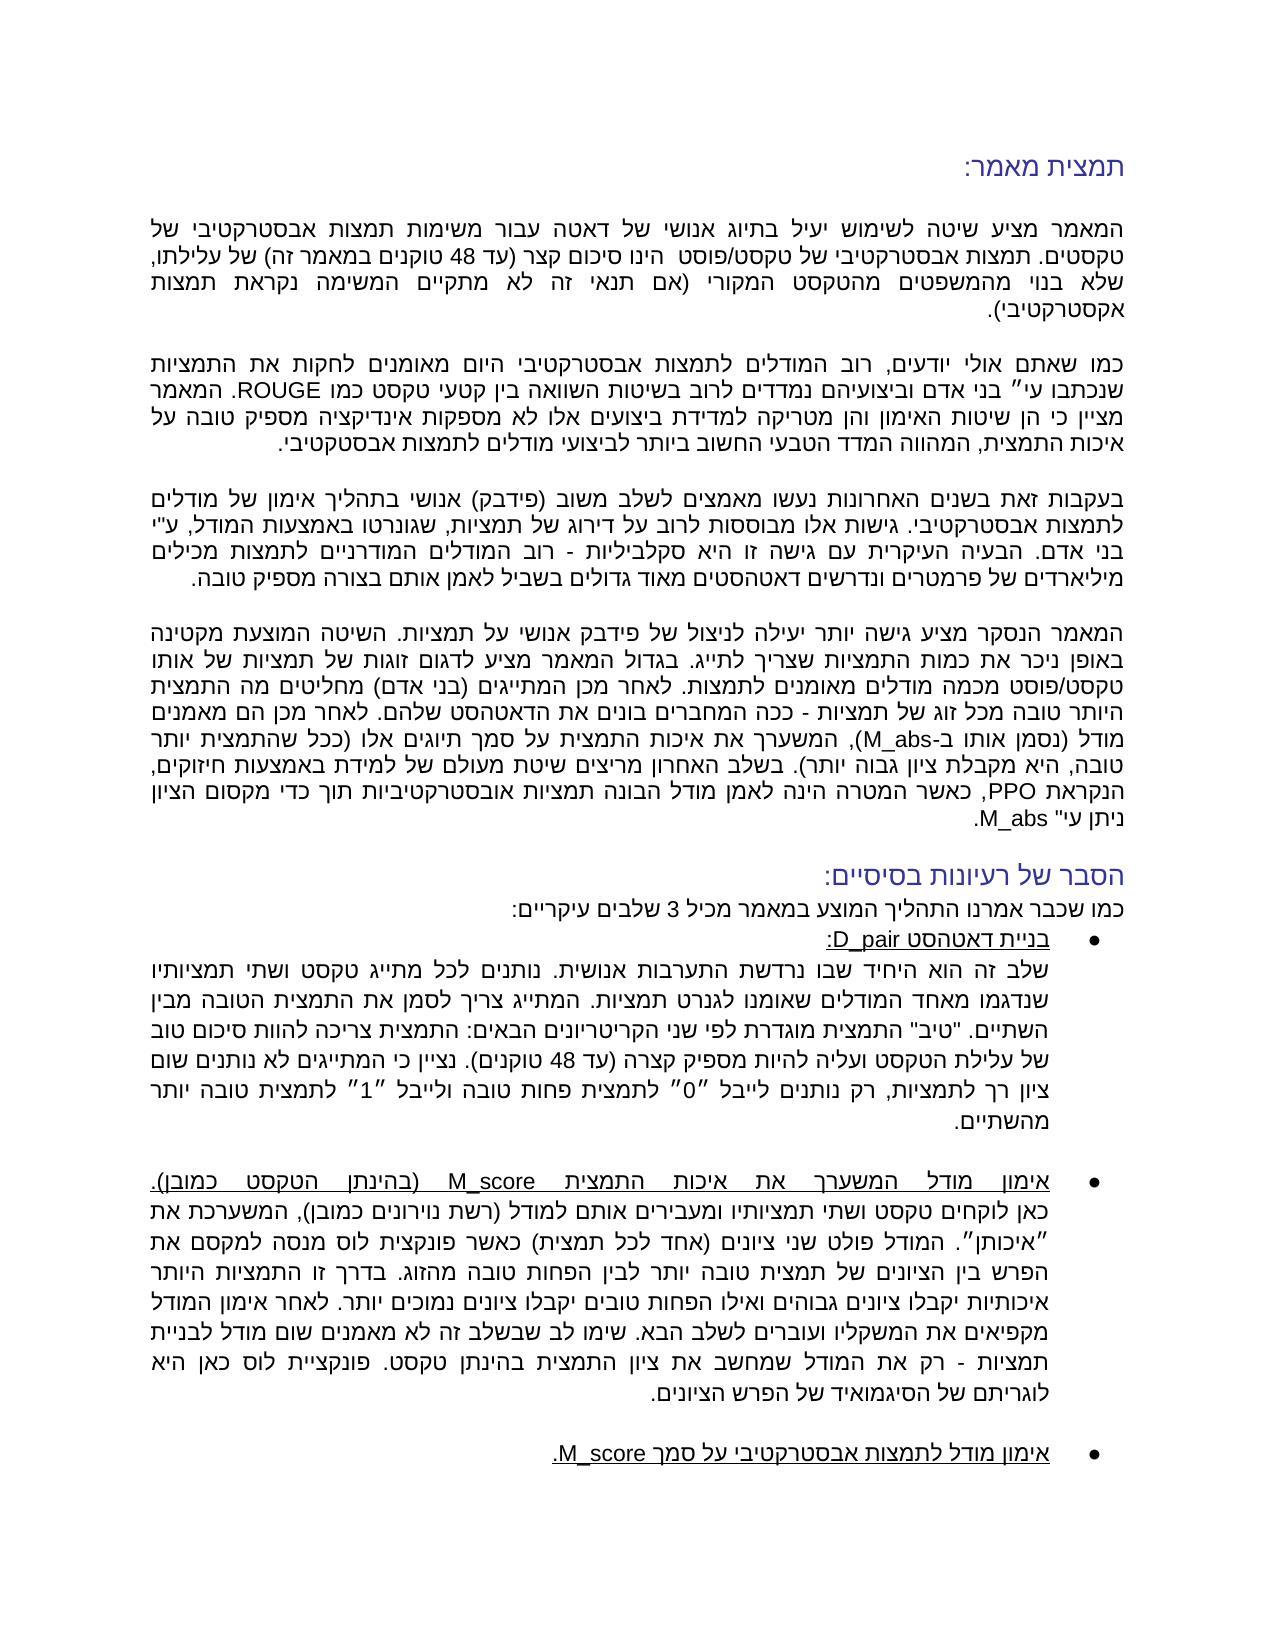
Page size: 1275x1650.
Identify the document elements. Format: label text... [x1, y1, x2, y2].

text שלב זה הוא היחיד שבו נרדשת התערבות אנושית. נותנים לכל מתייג טקסט ושתי תמציותיו שנדגמו מאחד המודלים שאומנו לגנרט תמציות. המתייג צריך לסמן את התמצית הטובה מבין השתיים. "טיב" התמצית מוגדרת לפי שני הקריטריונים הבאים: התמצית צריכה להוות סיכום טוב של עלילת הטקסט ועליה להיות מספיק קצרה (עד 48 טוקנים). נציין כי המתייגים לא נותנים שום ציון רך לתמציות, רק נותנים לייבל ״0״ לתמצית פחות טובה ולייבל ״1״ לתמצית טובה יותר מהשתיים. [150, 957, 1050, 1134]
text תמצית מאמר: [150, 151, 1125, 183]
text בעקבות זאת בשנים האחרונות נעשו מאמצים לשלב משוב (פידבק) אנושי בתהליך אימון של מודלים לתמצות אבסטרקטיבי. גישות אלו מבוססות לרוב על דירוג של תמציות, שגונרטו באמצעות המודל, ע"י בני אדם. הבעיה העיקרית עם גישה זו היא סקלביליות - רוב המודלים המודרניים לתמצות מכילים מיליארדים של פרמטרים ונדרשים דאטהסטים מאוד גדולים בשביל לאמן אותם בצורה מספיק טובה. [150, 486, 1125, 591]
text הסבר של רעיונות בסיסיים: [150, 860, 1125, 891]
text כמו שאתם אולי יודעים, רוב המודלים לתמצות אבסטרקטיבי היום מאומנים לחקות את התמציות שנכתבו עי״ בני אדם וביצועיהם נמדדים לרוב בשיטות השוואה בין קטעי טקסט כמו ROUGE. המאמר מציין כי הן שיטות האימון והן מטריקה למדידת ביצועים אלו לא מספקות אינדיקציה מספיק טובה על איכות התמצית, המהווה המדד הטבעי החשוב ביותר לביצועי מודלים לתמצות אבסטקטיבי. [150, 351, 1125, 456]
list אימון מודל לתמצות אבסטרקטיבי על סמך M_score. [150, 1440, 1087, 1466]
text המאמר הנסקר מציע גישה יותר יעילה לניצול של פידבק אנושי על תמציות. השיטה המוצעת מקטינה באופן ניכר את כמות התמציות שצריך לתייג. בגדול המאמר מציע לדגום זוגות של תמציות של אותו טקסט/פוסט מכמה מודלים מאומנים לתמצות. לאחר מכן המתייגים (בני אדם) מחליטים מה התמצית היותר טובה מכל זוג של תמציות - ככה המחברים בונים את הדאטהסט שלהם. לאחר מכן הם מאמנים מודל (נסמן אותו ב-M_abs), המשערך את איכות התמצית על סמך תיוגים אלו (ככל שהתמצית יותר טובה, היא מקבלת ציון גבוה יותר). בשלב האחרון מריצים שיטת מעולם של למידת באמצעות חיזוקים, הנקראת PPO, כאשר המטרה הינה לאמן מודל הבונה תמציות אובסטרקטיביות תוך כדי מקסום הציון ניתן עי" M_abs. [150, 620, 1125, 831]
list בניית דאטהסט D_pair: [150, 926, 1087, 953]
list אימון מודל המשערך את איכות התמצית M_score (בהינתן הטקסט כמובן). כאן לוקחים טקסט ושתי תמציותיו ומעבירים אותם למודל (רשת נוירונים כמובן), המשערכת את ״איכותן״. המודל פולט שני ציונים (אחד לכל תמצית) כאשר פונקצית לוס מנסה למקסם את הפרש בין הציונים של תמצית טובה יותר לבין הפחות טובה מהזוג. בדרך זו התמציות היותר איכותיות יקבלו ציונים גבוהים ואילו הפחות טובים יקבלו ציונים נמוכים יותר. לאחר אימון המודל מקפיאים את המשקליו ועוברים לשלב הבא. שימו לב שבשלב זה לא מאמנים שום מודל לבניית תמציות - רק את המודל שמחשב את ציון התמצית בהינתן טקסט. פונקציית לוס כאן היא לוגריתם של הסיגמואיד של הפרש הציונים. [150, 1168, 1087, 1406]
text המאמר מציע שיטה לשימוש יעיל בתיוג אנושי של דאטה עבור משימות תמצות אבסטרקטיבי של טקסטים. תמצות אבסטרקטיבי של טקסט/פוסט הינו סיכום קצר (עד 48 טוקנים במאמר זה) של עלילתו, שלא בנוי מהמשפטים מהטקסט המקורי (אם תנאי זה לא מתקיים המשימה נקראת תמצות אקסטרקטיבי). [150, 216, 1125, 322]
text כמו שכבר אמרנו התהליך המוצע במאמר מכיל 3 שלבים עיקריים: [150, 896, 1125, 922]
